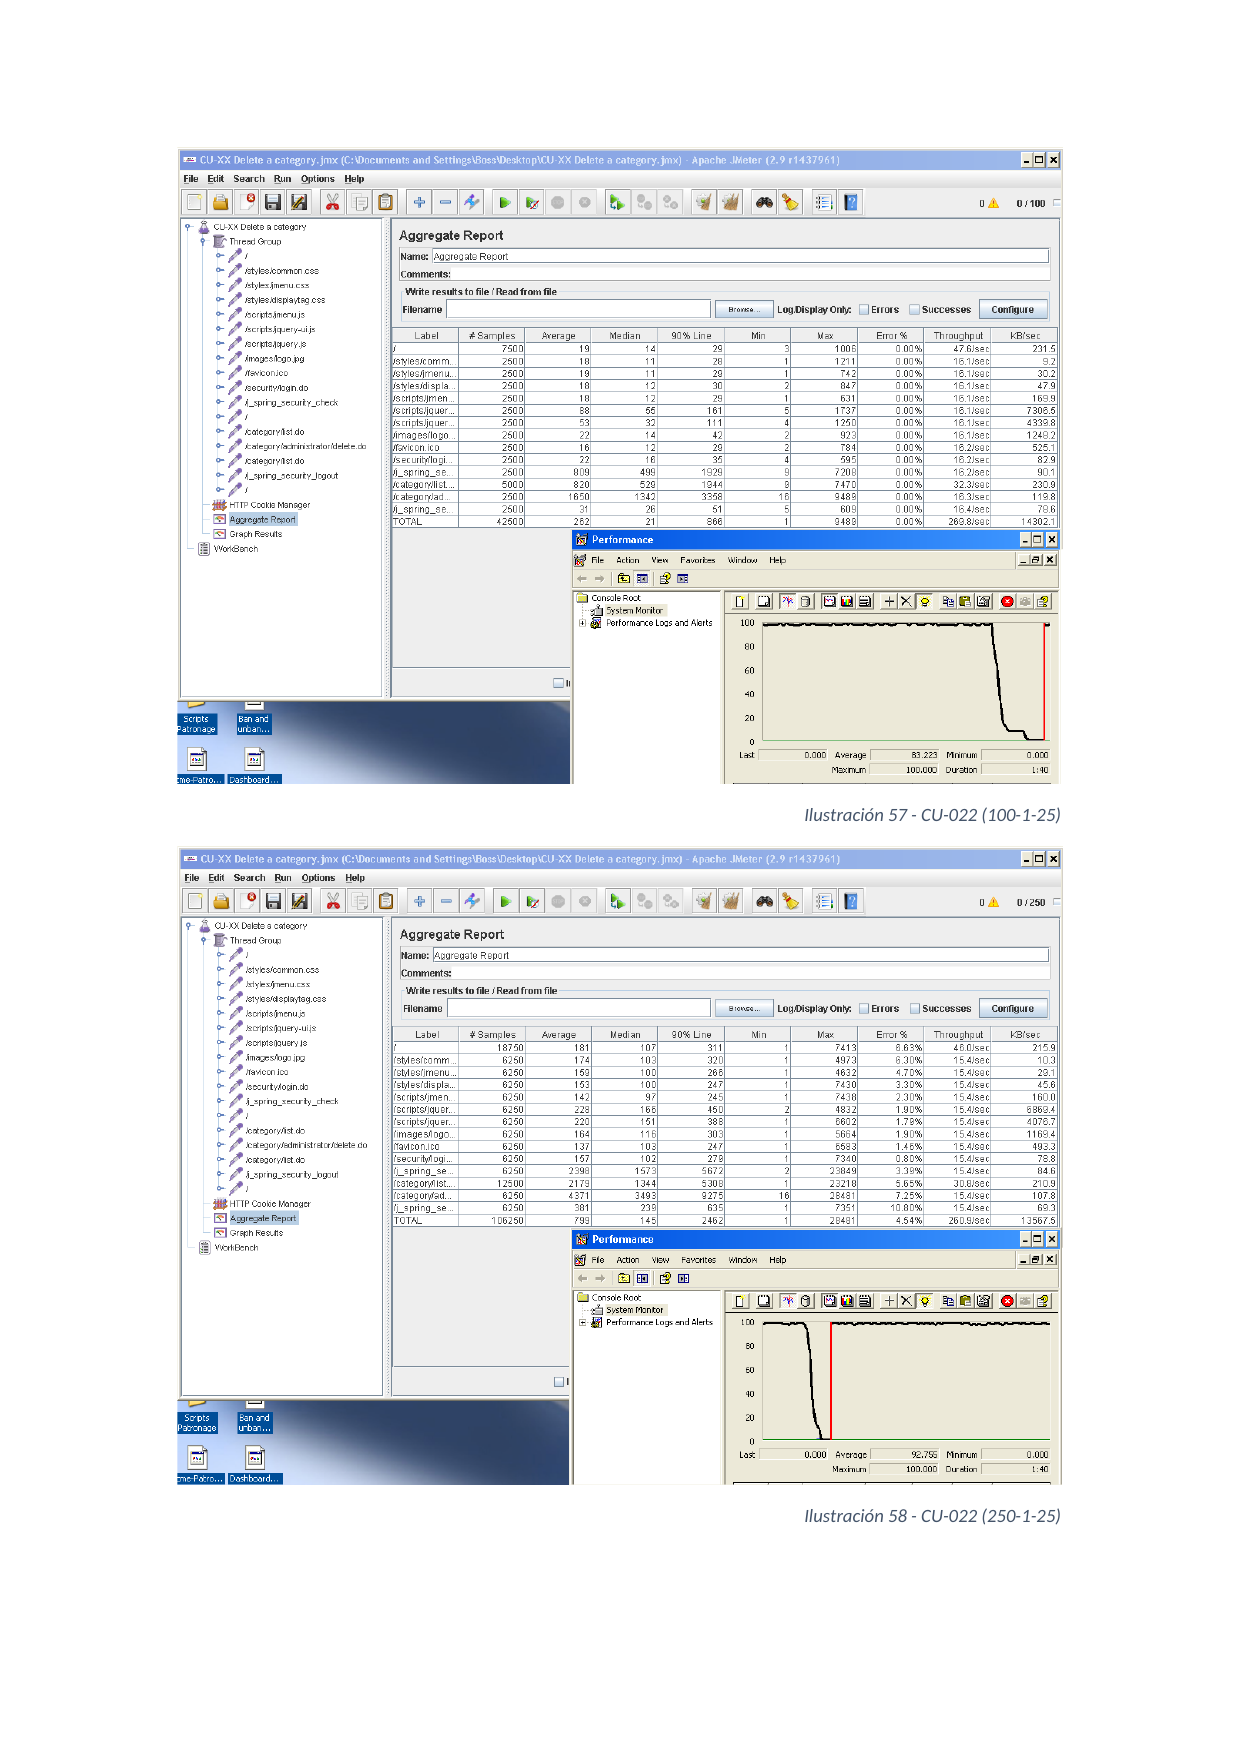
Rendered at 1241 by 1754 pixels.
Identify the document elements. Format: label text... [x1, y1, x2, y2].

picture [177, 846, 1063, 1485]
text Ilustración 58 - CU-022 (250-1-25) [177, 1504, 1063, 1527]
text Ilustración 57 - CU-022 (100-1-25) [177, 803, 1063, 826]
picture [177, 147, 1063, 784]
